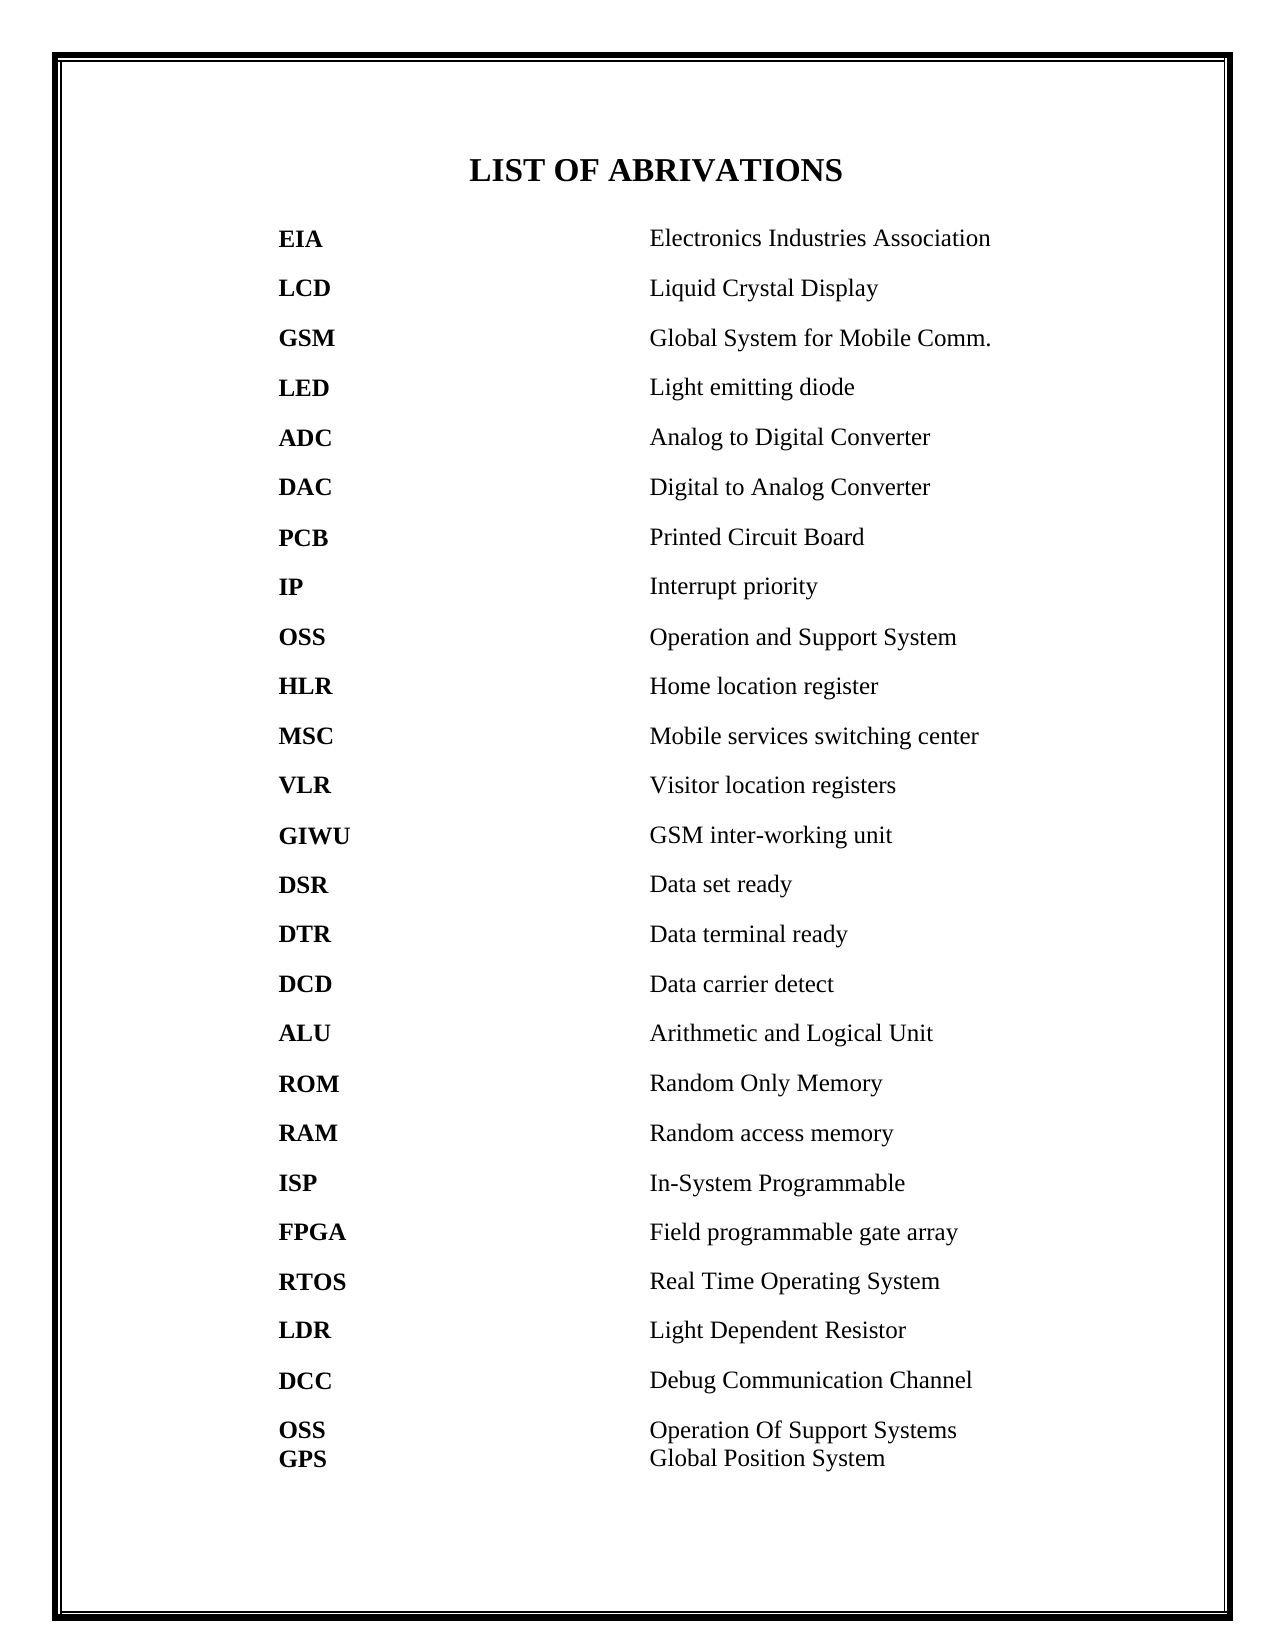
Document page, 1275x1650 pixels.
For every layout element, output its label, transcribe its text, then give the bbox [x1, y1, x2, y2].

table_cell Printed Circuit Board [500, 512, 1013, 562]
table_header Electronics Industries Association [500, 225, 1013, 263]
table_cell Light Dependent Resistor [500, 1306, 1013, 1356]
table_cell Operation Of Support Systems Global Position System [500, 1405, 1013, 1473]
table_cell VLR [258, 761, 500, 810]
table_cell ISP [258, 1158, 500, 1207]
table_cell RAM [258, 1108, 500, 1158]
table_cell Analog to Digital Converter [500, 413, 1013, 462]
table_cell Mobile services switching center [500, 711, 1013, 761]
table_cell DSR [258, 860, 500, 909]
table_cell Interrupt priority [500, 562, 1013, 611]
text LIST OF ABRIVATIONS [218, 150, 1094, 188]
table_cell LED [258, 363, 500, 412]
table_cell Digital to Analog Converter [500, 462, 1013, 512]
table_cell OSS GPS [258, 1405, 500, 1473]
table_cell LCD [258, 263, 500, 313]
table_cell FPGA [258, 1208, 500, 1257]
table_header EIA [258, 225, 500, 263]
table_cell RTOS [258, 1257, 500, 1306]
table_cell Operation and Support System [500, 611, 1013, 661]
table_cell Liquid Crystal Display [500, 263, 1013, 313]
table_cell Random access memory [500, 1108, 1013, 1158]
table_cell Arithmetic and Logical Unit [500, 1009, 1013, 1058]
table_cell MSC [258, 711, 500, 761]
table_cell GSM [258, 313, 500, 363]
table_cell Real Time Operating System [500, 1257, 1013, 1306]
table_cell DCD [258, 959, 500, 1009]
table_cell LDR [258, 1306, 500, 1356]
table_cell Random Only Memory [500, 1058, 1013, 1108]
table_cell Global System for Mobile Comm. [500, 313, 1013, 363]
table_cell Debug Communication Channel [500, 1356, 1013, 1405]
table_cell GSM inter-working unit [500, 810, 1013, 860]
table_cell ROM [258, 1058, 500, 1108]
table_cell DTR [258, 909, 500, 959]
table_cell DAC [258, 462, 500, 512]
table_cell IP [258, 562, 500, 611]
table_cell OSS [258, 611, 500, 661]
table_cell ADC [258, 413, 500, 462]
table_cell Visitor location registers [500, 761, 1013, 810]
table_cell DCC [258, 1356, 500, 1405]
table_cell Field programmable gate array [500, 1208, 1013, 1257]
table_cell In-System Programmable [500, 1158, 1013, 1207]
table_cell PCB [258, 512, 500, 562]
table_cell GIWU [258, 810, 500, 860]
table_cell HLR [258, 661, 500, 711]
table_cell Data carrier detect [500, 959, 1013, 1009]
table_cell Light emitting diode [500, 363, 1013, 412]
table_cell Data set ready [500, 860, 1013, 909]
table_cell ALU [258, 1009, 500, 1058]
table_cell Data terminal ready [500, 909, 1013, 959]
table_cell Home location register [500, 661, 1013, 711]
